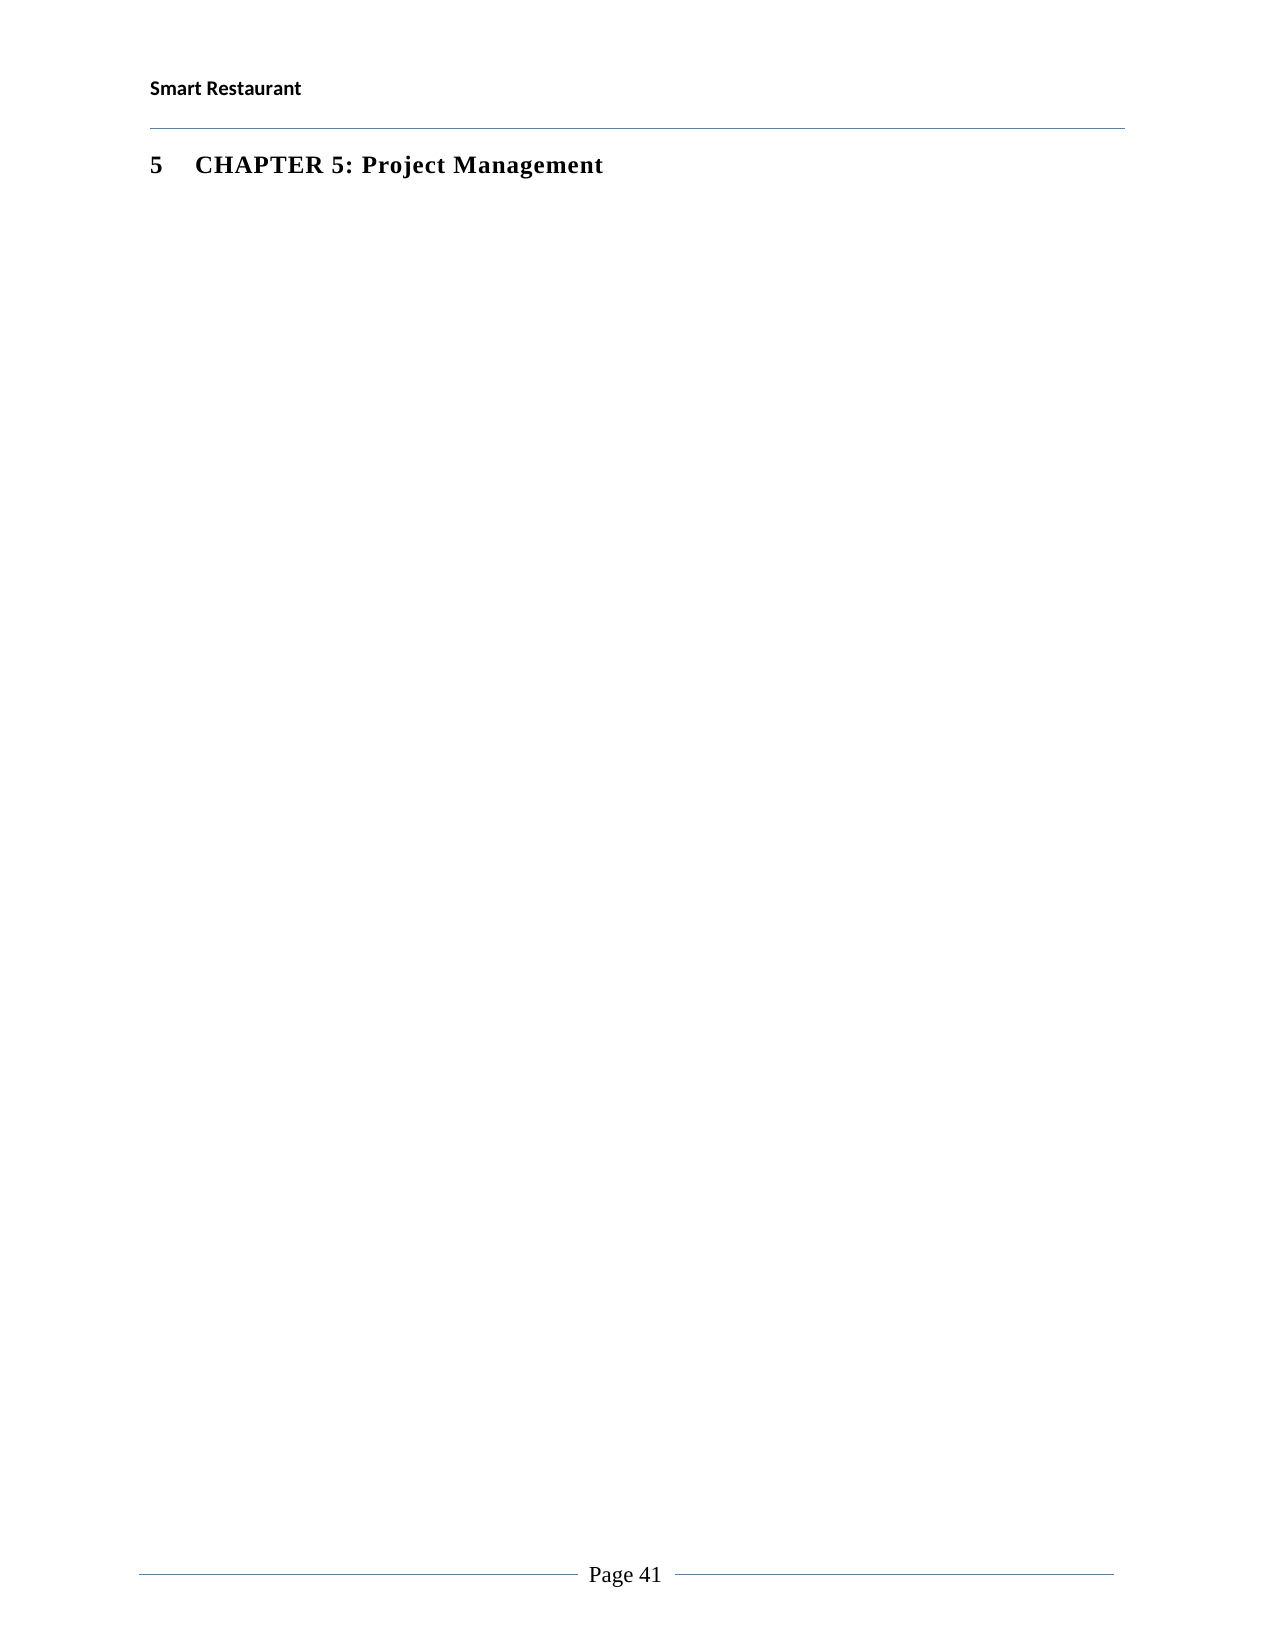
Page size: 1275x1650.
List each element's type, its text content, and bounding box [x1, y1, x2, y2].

subtitle CHAPTER 5: Project Management [150, 150, 1125, 179]
